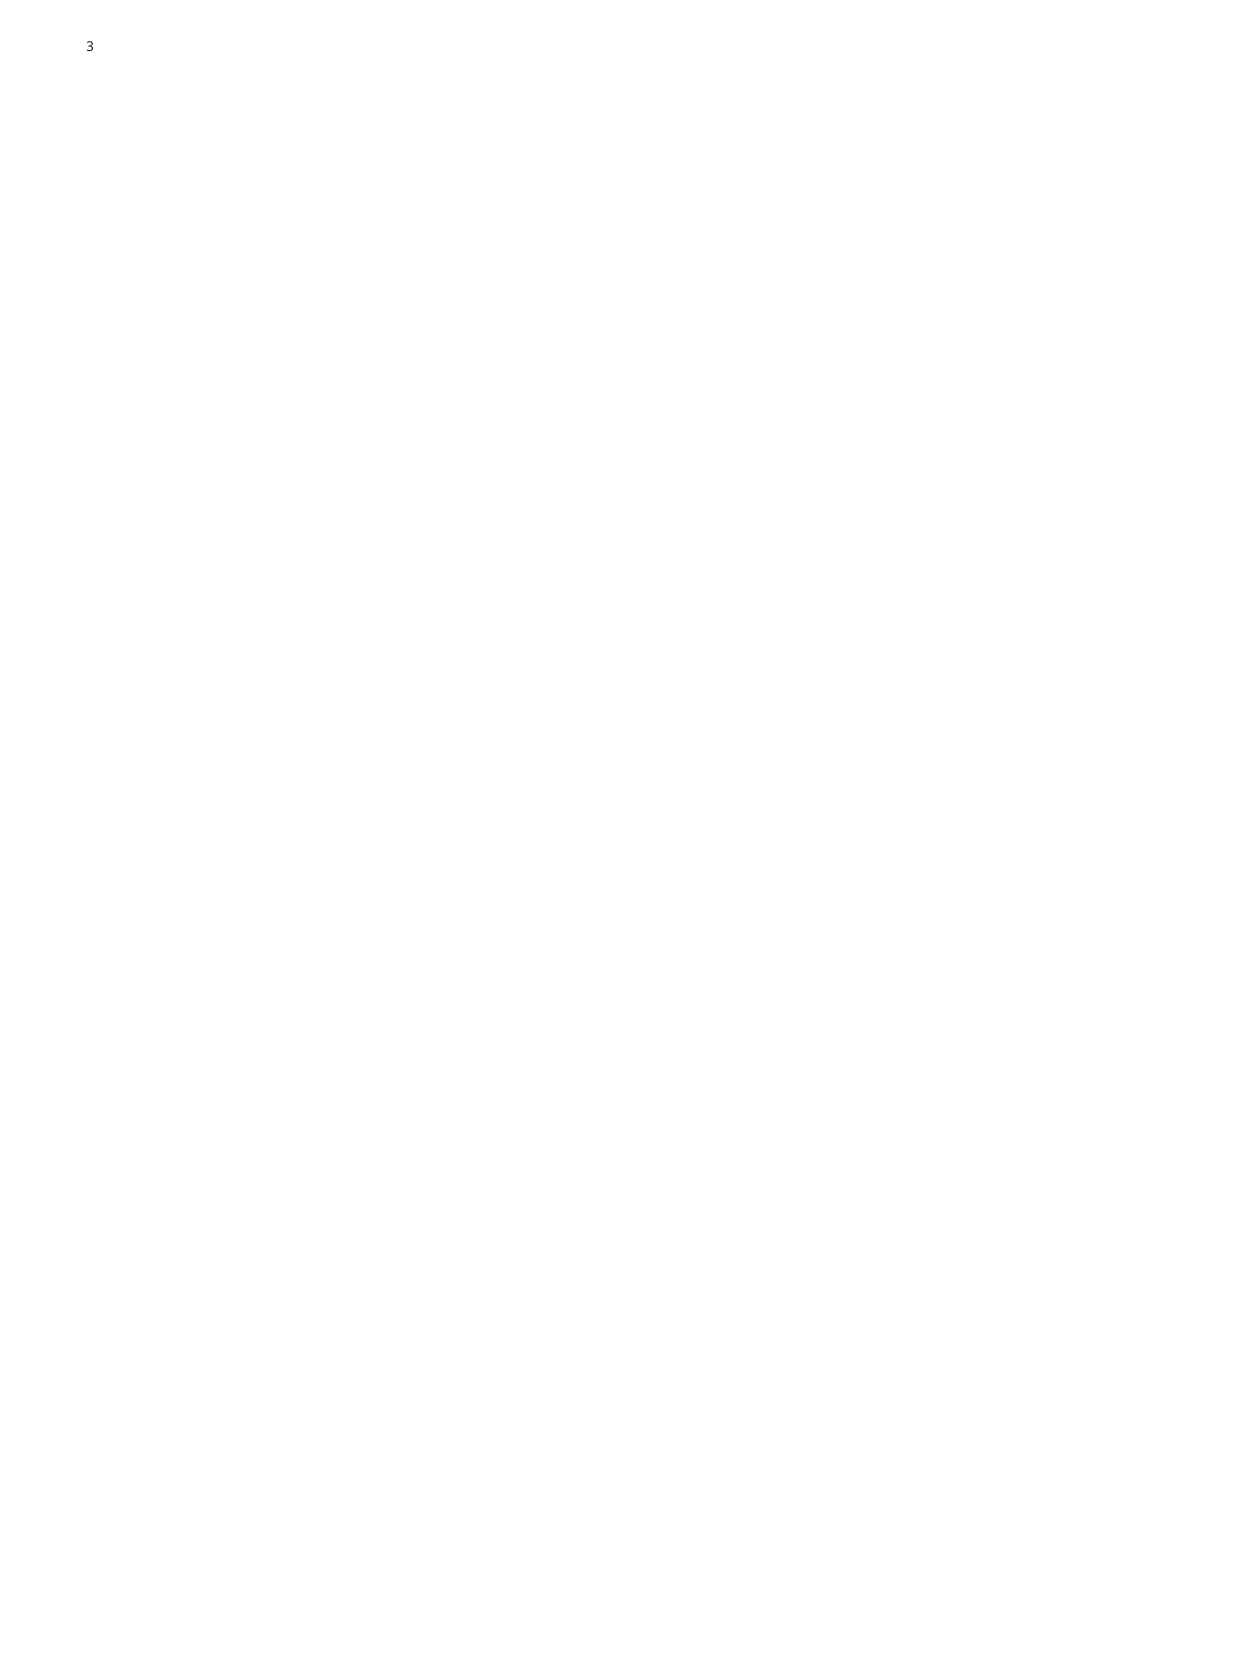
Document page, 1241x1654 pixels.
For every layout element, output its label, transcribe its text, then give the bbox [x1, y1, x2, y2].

text 3 [86, 38, 1163, 54]
